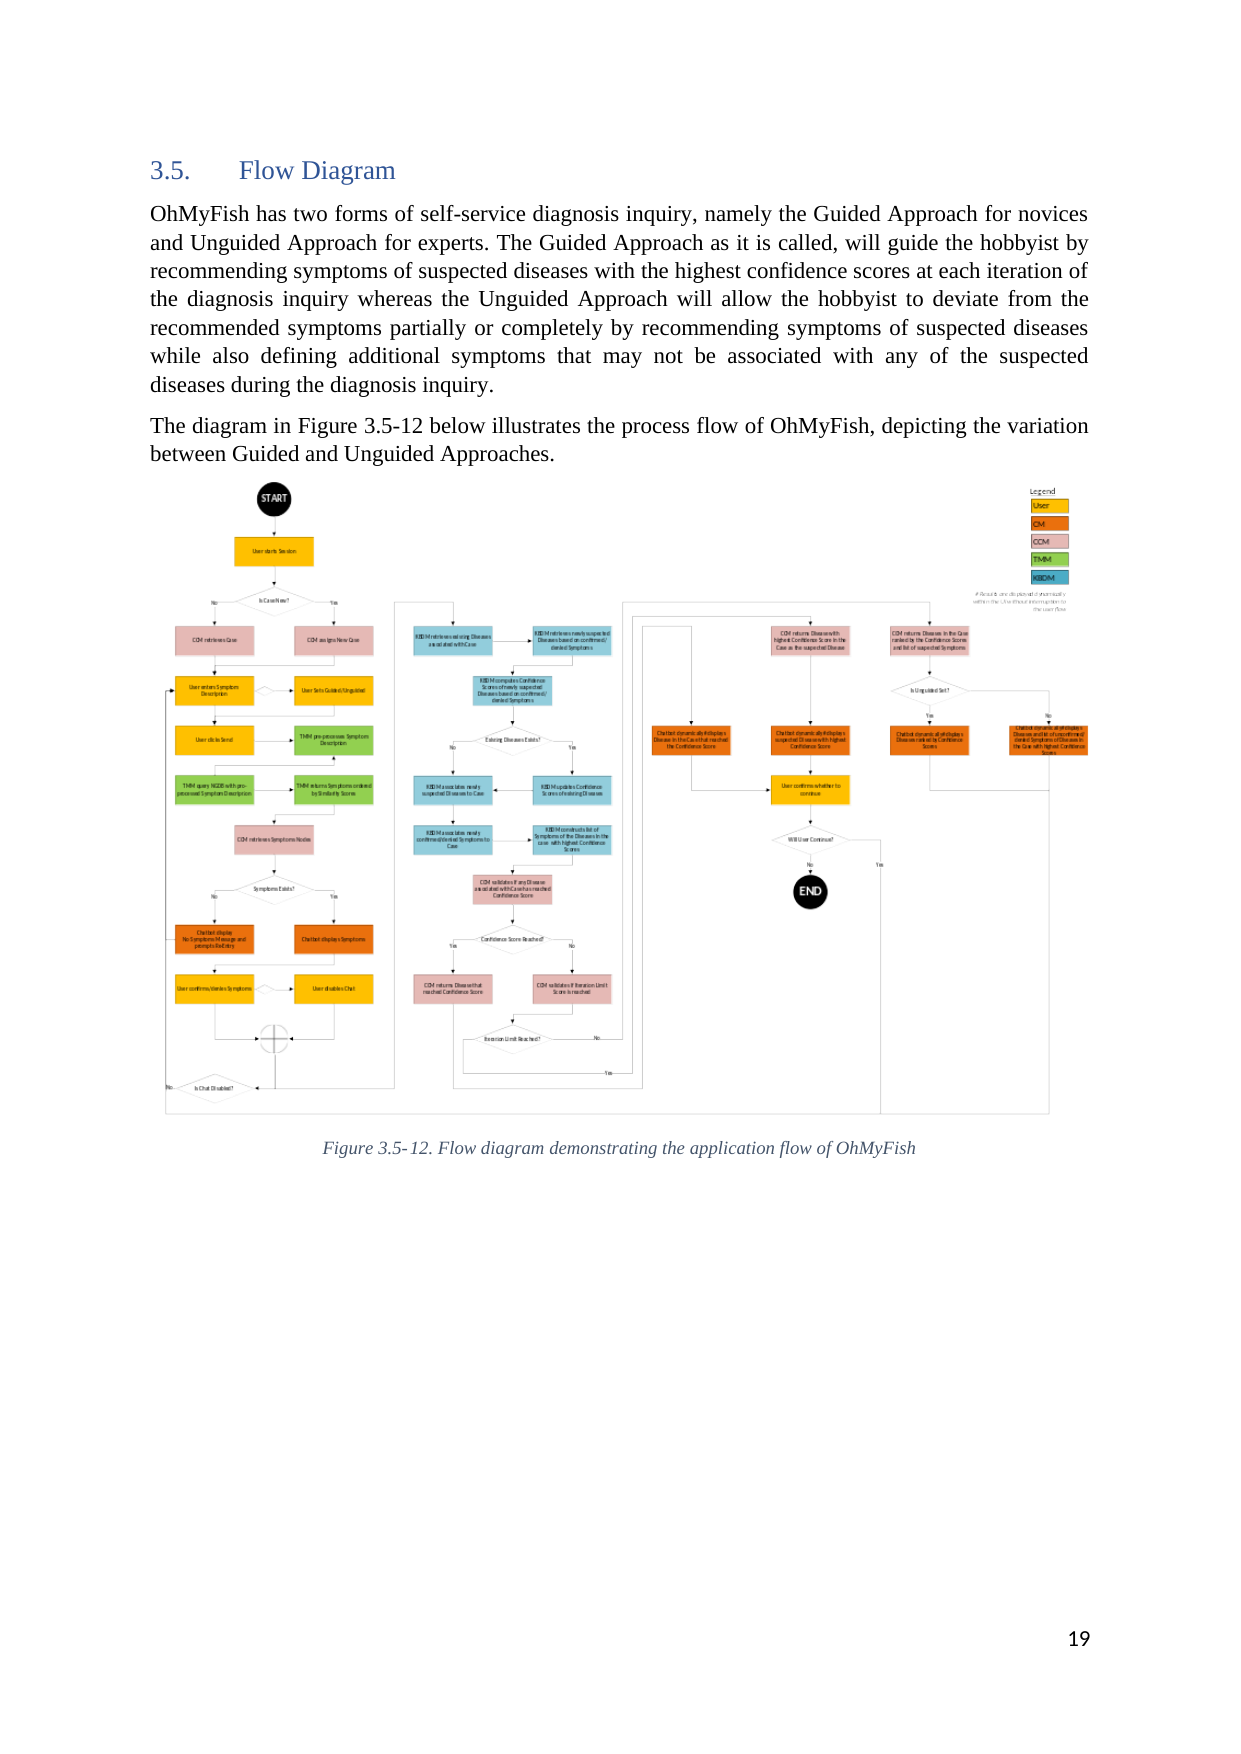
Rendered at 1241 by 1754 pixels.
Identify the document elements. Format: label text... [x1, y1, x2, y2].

text OhMyFish has two forms of self-service diagnosis inquiry, namely the Guided Approach for novices and Unguided Approach for experts. The Guided Approach as it is called, will guide the hobbyist by recommending symptoms of suspected diseases with the highest confidence scores at each iteration of the diagnosis inquiry whereas the Unguided Approach will allow the hobbyist to deviate from the recommended symptoms partially or completely by recommending symptoms of suspected diseases while also defining additional symptoms that may not be associated with any of the suspected diseases during the diagnosis inquiry. [150, 200, 1090, 397]
subtitle Flow Diagram [150, 154, 1090, 185]
